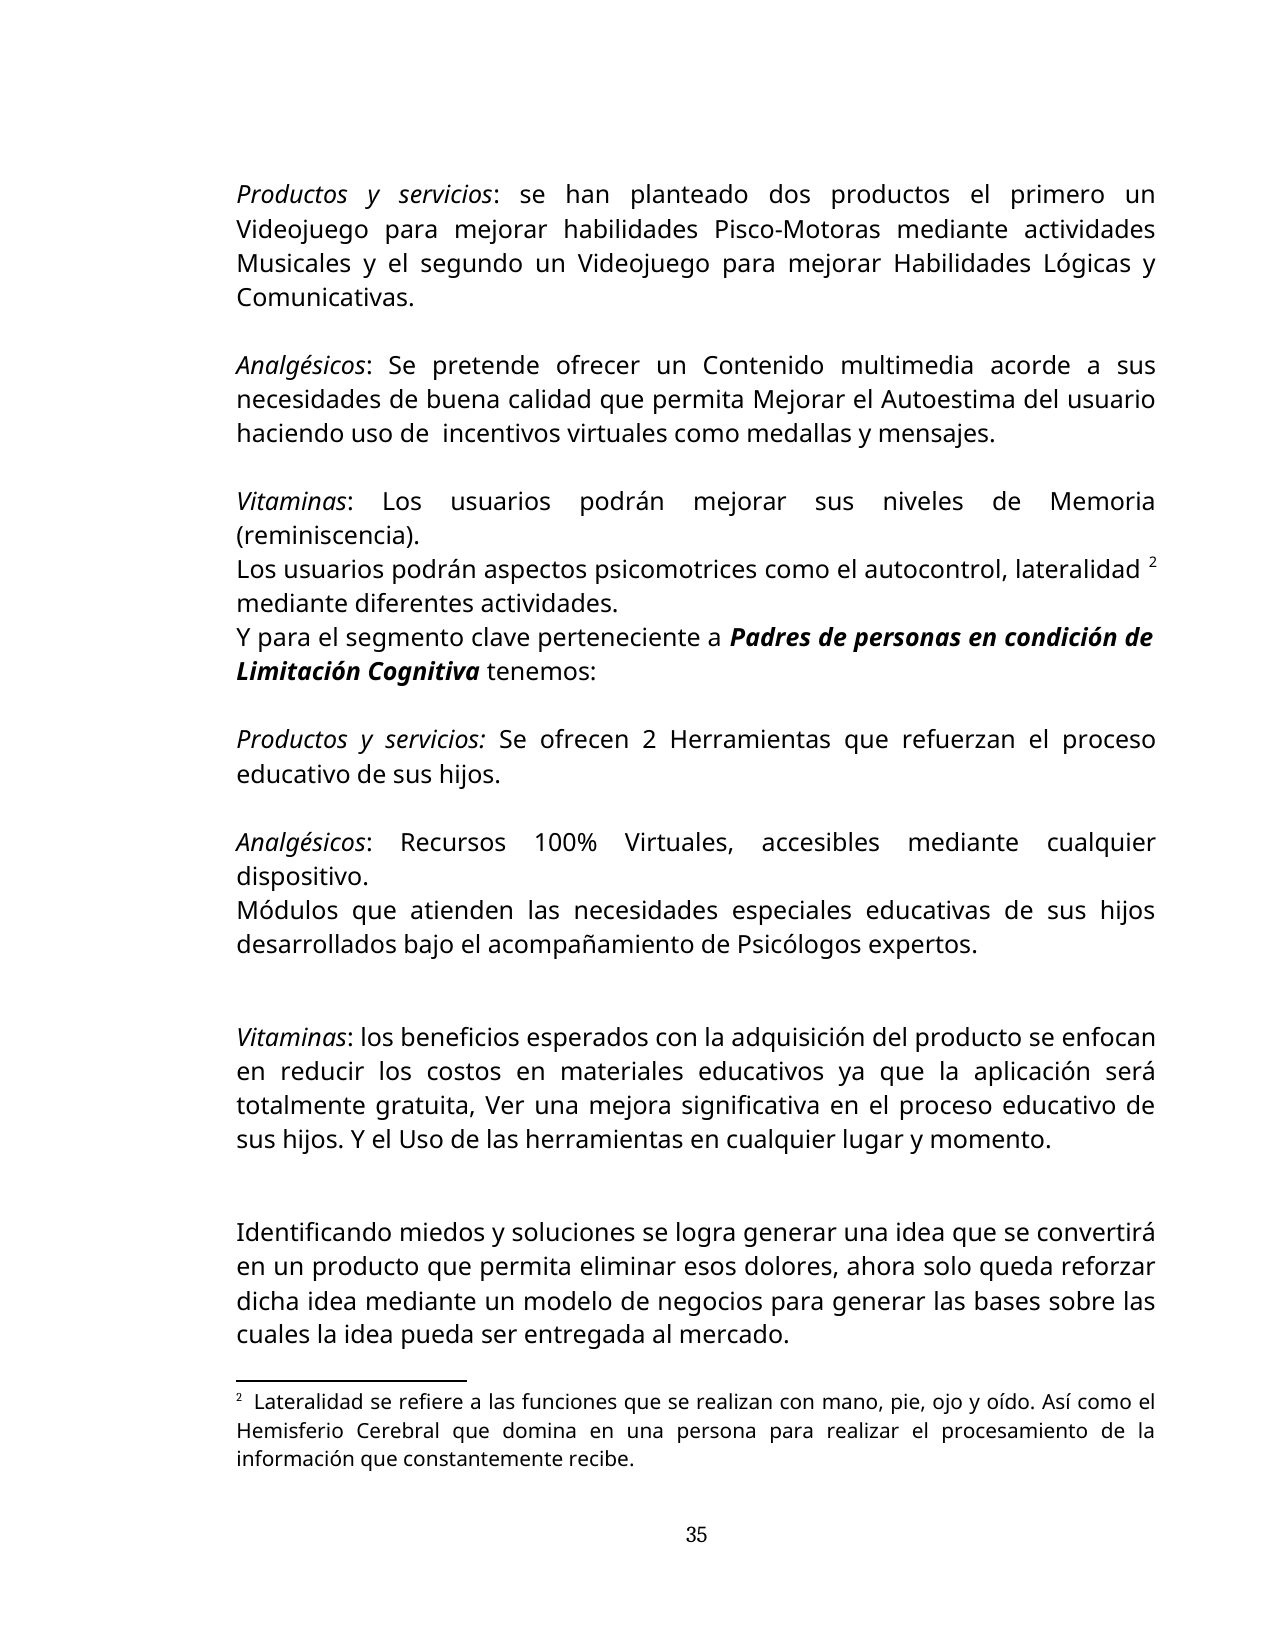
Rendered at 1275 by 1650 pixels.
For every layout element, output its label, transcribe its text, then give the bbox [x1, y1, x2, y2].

text Identificando miedos y soluciones se logra generar una idea que se convertirá en un producto que permita eliminar esos dolores, ahora solo queda reforzar dicha idea mediante un modelo de negocios para generar las bases sobre las cuales la idea pueda ser entregada al mercado. [236, 1215, 1157, 1351]
text Analgésicos: Recursos 100% Virtuales, accesibles mediante cualquier dispositivo. [236, 824, 1157, 892]
text Analgésicos: Se pretende ofrecer un Contenido multimedia acorde a sus necesidades de buena calidad que permita Mejorar el Autoestima del usuario haciendo uso de incentivos virtuales como medallas y mensajes. [236, 347, 1157, 450]
text Productos y servicios: Se ofrecen 2 Herramientas que refuerzan el proceso educativo de sus hijos. [236, 722, 1157, 790]
text Vitaminas: los beneficios esperados con la adquisición del producto se enfocan en reducir los costos en materiales educativos ya que la aplicación será totalmente gratuita, Ver una mejora significativa en el proceso educativo de sus hijos. Y el Uso de las herramientas en cualquier lugar y momento. [236, 1020, 1157, 1156]
text Vitaminas: Los usuarios podrán mejorar sus niveles de Memoria (reminiscencia). [236, 484, 1157, 552]
text Los usuarios podrán aspectos psicomotrices como el autocontrol, lateralidad mediante diferentes actividades. [236, 552, 1157, 620]
text Módulos que atienden las necesidades especiales educativas de sus hijos desarrollados bajo el acompañamiento de Psicólogos expertos. [236, 892, 1157, 961]
text Y para el segmento clave perteneciente a Padres de personas en condición de Limitación Cognitiva tenemos: [236, 620, 1157, 688]
text Productos y servicios: se han planteado dos productos el primero un Videojuego para mejorar habilidades Pisco-Motoras mediante actividades Musicales y el segundo un Videojuego para mejorar Habilidades Lógicas y Comunicativas. [236, 177, 1157, 313]
